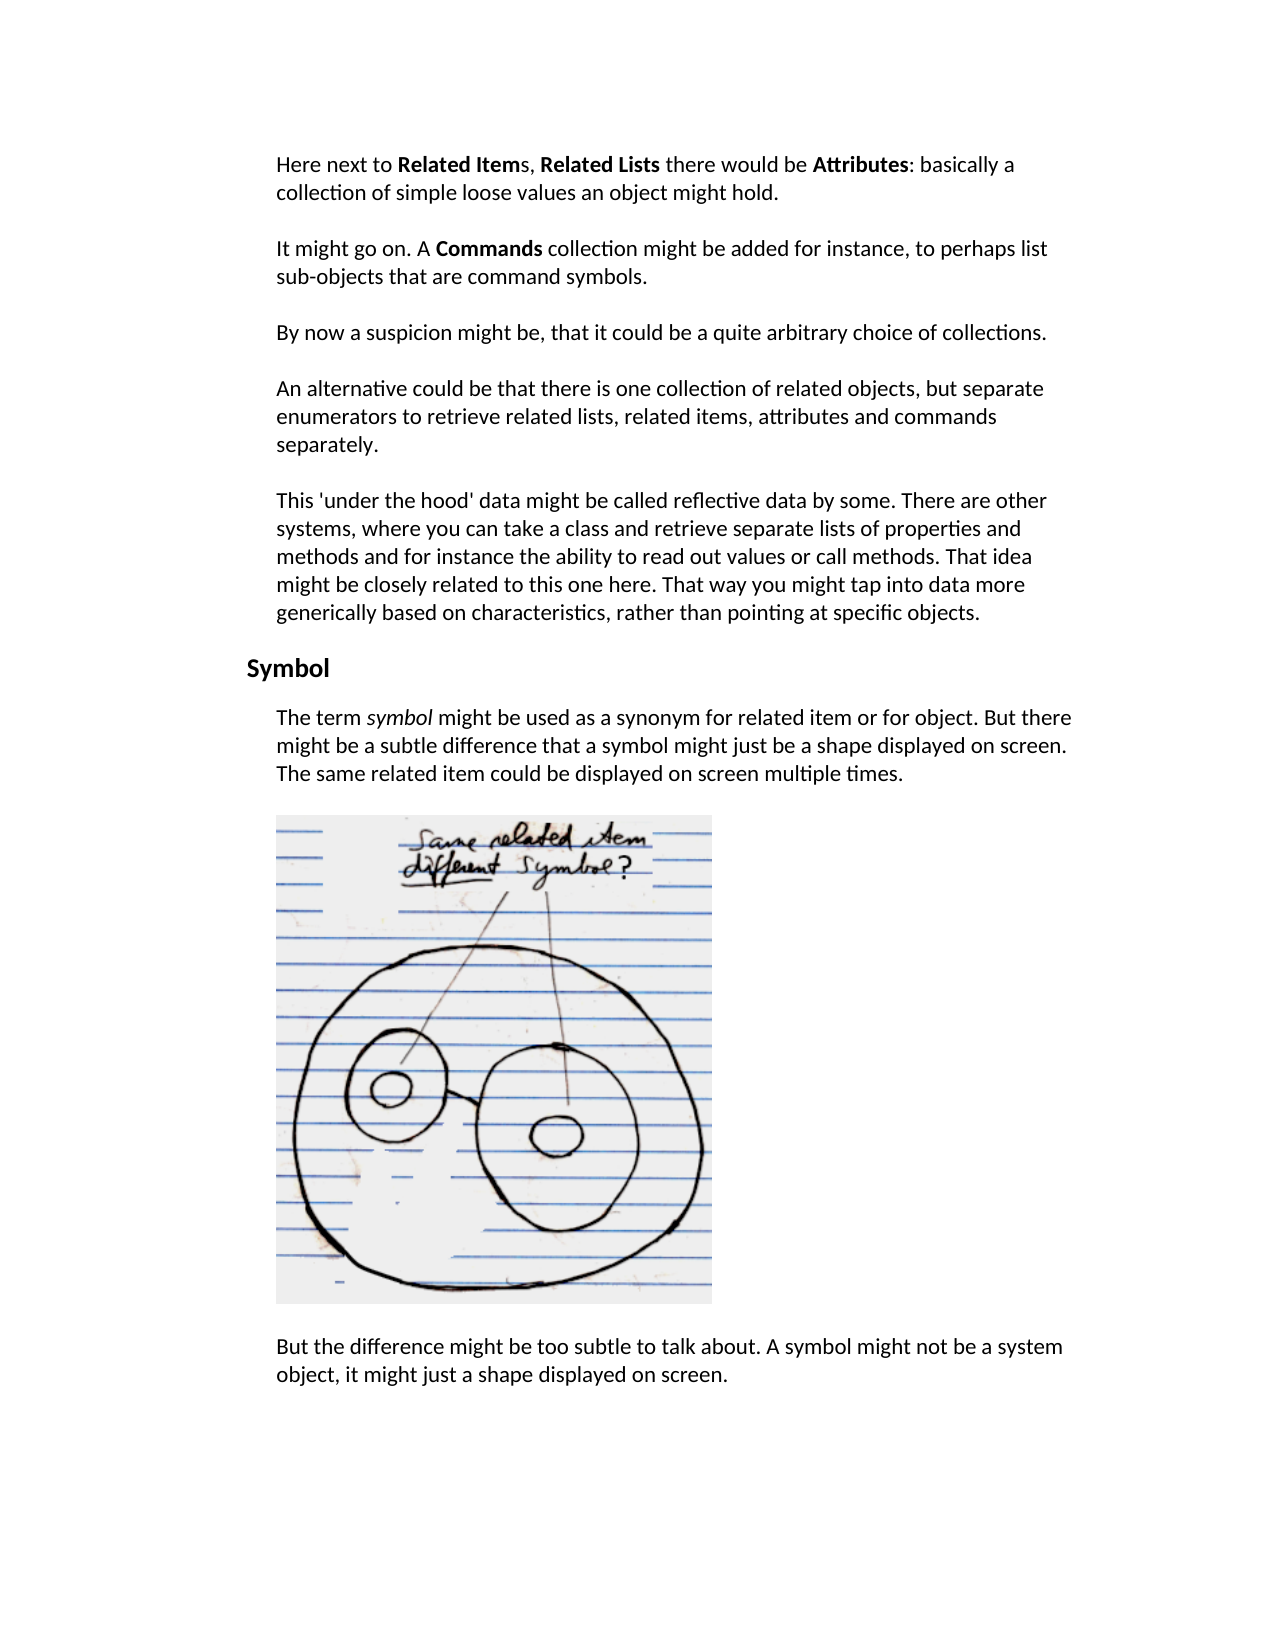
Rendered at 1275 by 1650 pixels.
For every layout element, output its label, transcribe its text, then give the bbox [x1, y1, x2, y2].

text The term symbol might be used as a synonym for related item or for object. But there might be a subtle difference that a symbol might just be a shape displayed on screen. The same related item could be displayed on screen multiple times. [276, 703, 1087, 787]
text An alternative could be that there is one collection of related objects, but separate enumerators to retrieve related lists, related items, attributes and commands separately. [276, 374, 1087, 458]
picture [276, 815, 712, 1304]
text It might go on. A Commands collection might be added for instance, to perhaps list sub-objects that are command symbols. [276, 234, 1087, 290]
text This 'under the hood' data might be called reflective data by some. There are other systems, where you can take a class and retrieve separate lists of properties and methods and for instance the ability to read out values or call methods. That idea might be closely related to this one here. That way you might tap into data more generically based on characteristics, rather than pointing at specific objects. [276, 486, 1087, 626]
text Here next to Related Items, Related Lists there would be Attributes: basically a collection of simple loose values an object might hold. [276, 150, 1087, 206]
text But the difference might be too subtle to talk about. A symbol might not be a system object, it might just a shape displayed on screen. [276, 1332, 1087, 1388]
text By now a suspicion might be, that it could be a quite arbitrary choice of collections. [276, 318, 1087, 346]
subtitle Symbol [247, 651, 1087, 684]
